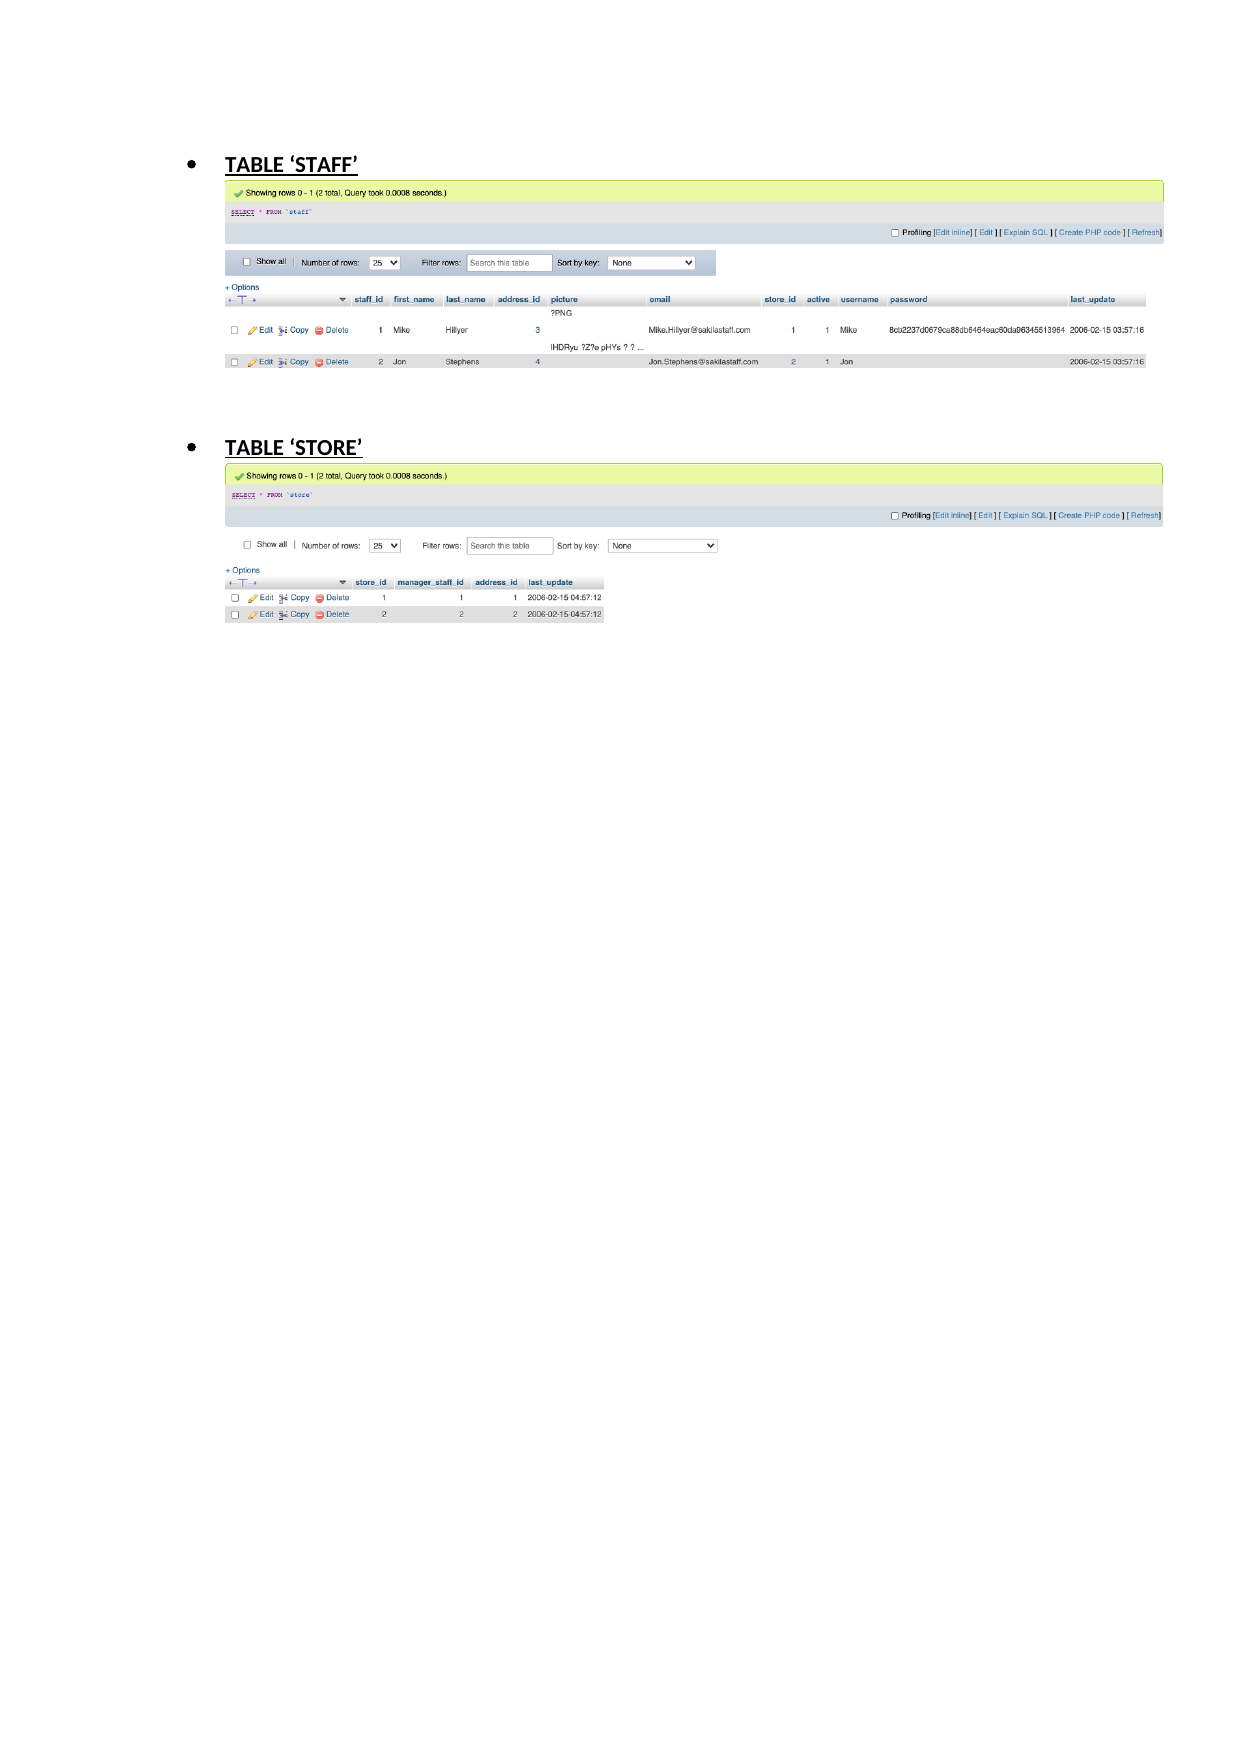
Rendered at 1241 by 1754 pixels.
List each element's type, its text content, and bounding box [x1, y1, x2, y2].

list TABLE ‘STAFF’ [187, 150, 1090, 178]
picture [225, 180, 1165, 368]
list TABLE ‘STORE’ [187, 433, 1090, 461]
picture [225, 463, 1163, 625]
